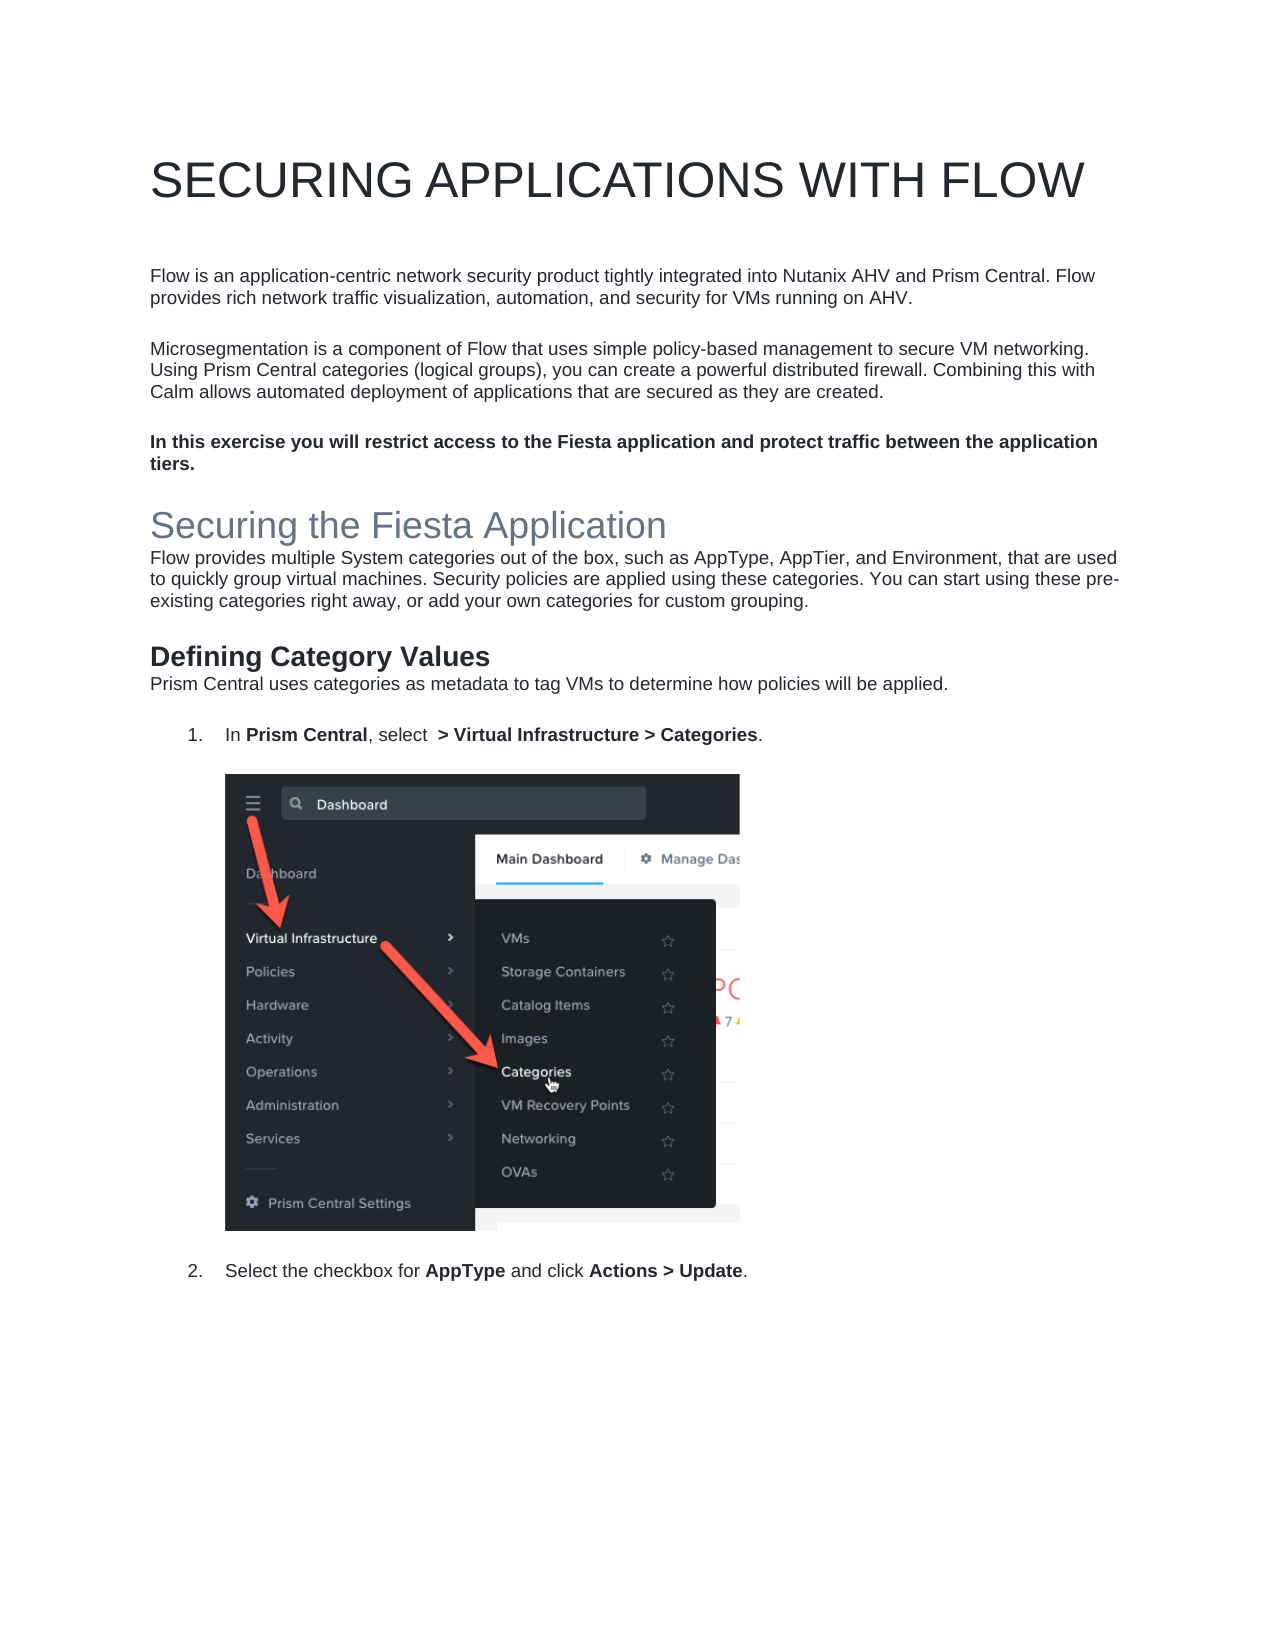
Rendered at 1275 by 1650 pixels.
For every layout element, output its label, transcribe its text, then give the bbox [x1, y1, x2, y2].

text Securing the Fiesta Application [150, 503, 1125, 547]
text Defining Category Values [150, 640, 1125, 673]
list In Prism Central, select > Virtual Infrastructure > Categories. [187, 723, 1125, 745]
text SECURING APPLICATIONS WITH FLOW [150, 150, 1125, 207]
text Flow is an application-centric network security product tightly integrated into Nutanix AHV and Prism Central. Flow provides rich network traffic visualization, automation, and security for VMs running on AHV. [150, 265, 1125, 308]
text Prism Central uses categories as metadata to tag VMs to determine how policies will be applied. [150, 673, 1125, 694]
text Microsegmentation is a component of Flow that uses simple policy-based management to secure VM networking. Using Prism Central categories (logical groups), you can create a powerful distributed firewall. Combining this with Calm allows automated deployment of applications that are secured as they are created. [150, 337, 1125, 402]
list Select the checkbox for AppType and click Actions > Update. [187, 1260, 1125, 1281]
text In this exercise you will restrict access to the Fiesta application and protect traffic between the application tiers. [150, 431, 1125, 474]
text Flow provides multiple System categories out of the box, such as AppType, AppTier, and Environment, that are used to quickly group virtual machines. Security policies are applied using these categories. You can start using these pre-existing categories right away, or add your own categories for custom grouping. [150, 547, 1125, 611]
picture [225, 774, 740, 1231]
